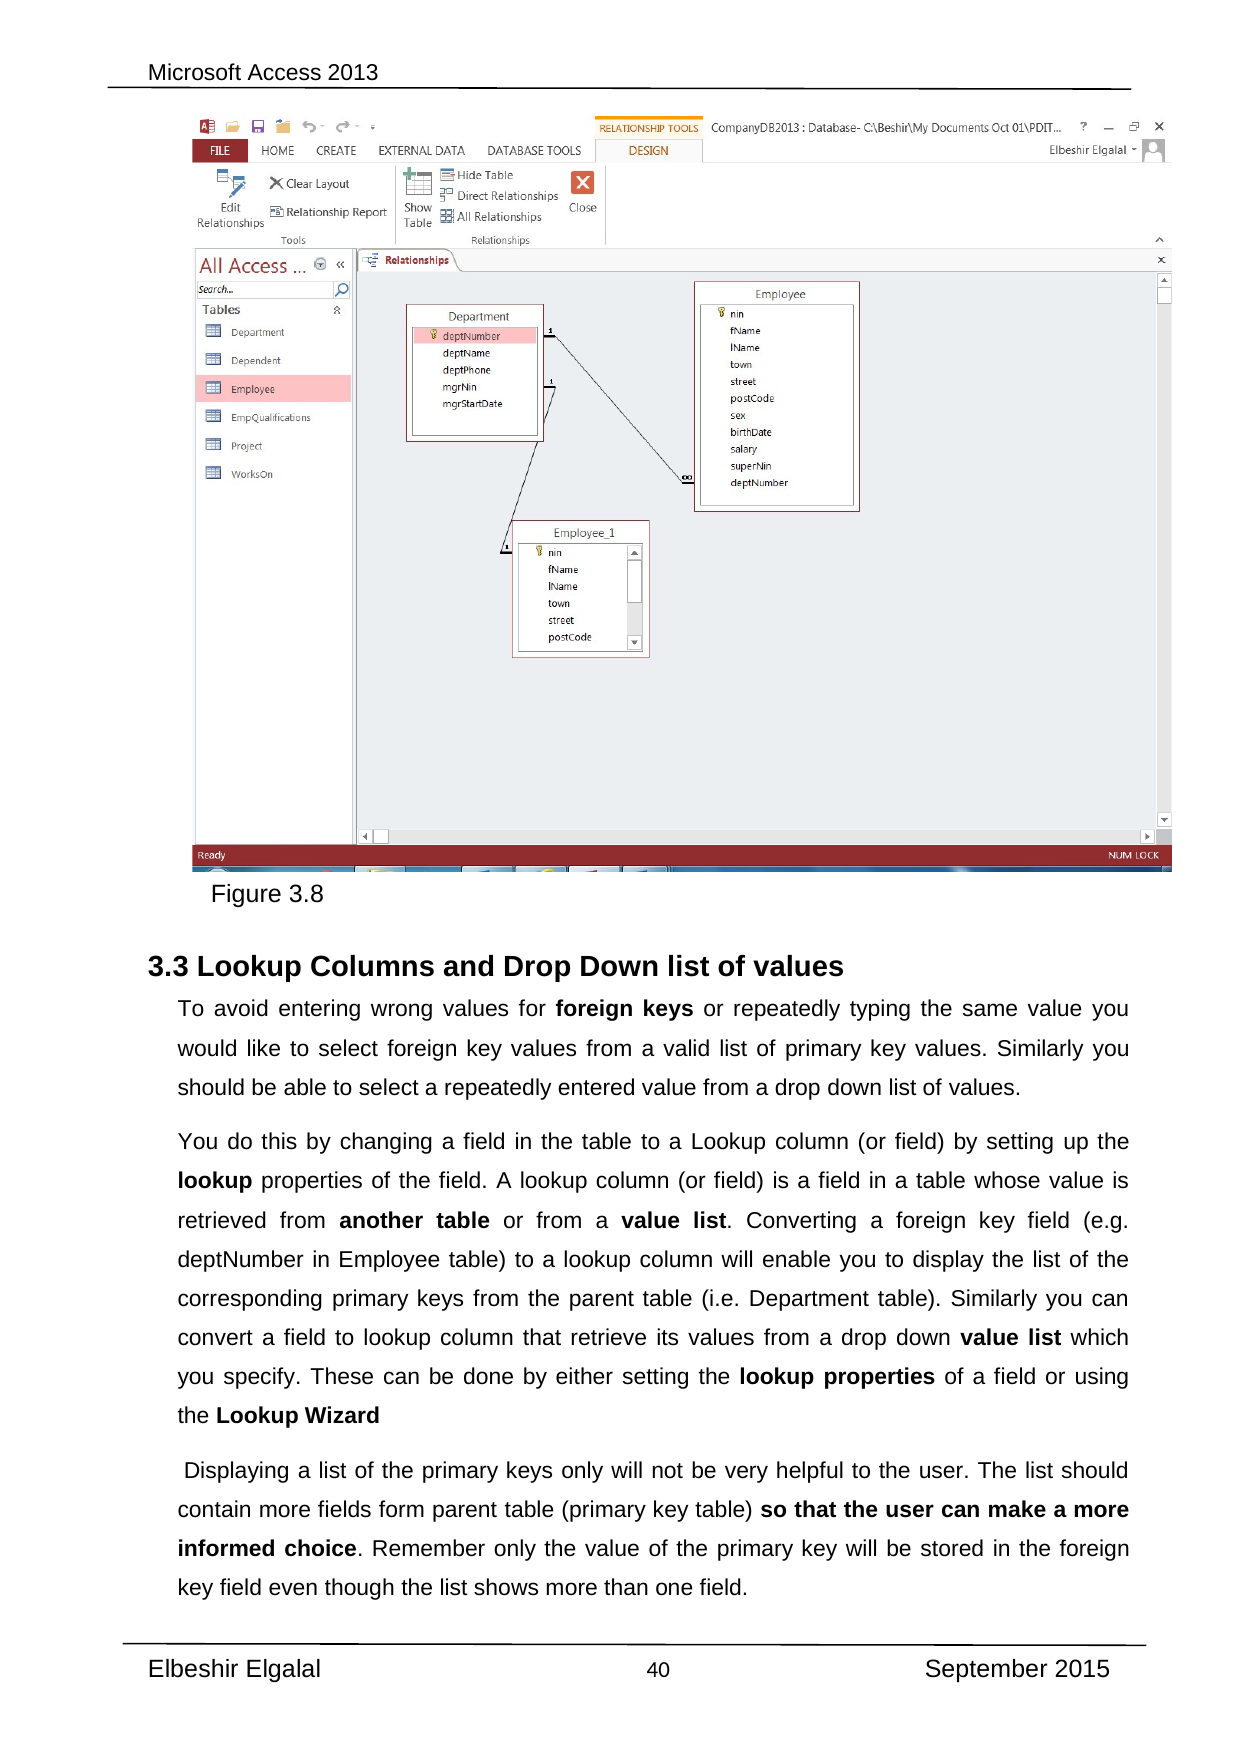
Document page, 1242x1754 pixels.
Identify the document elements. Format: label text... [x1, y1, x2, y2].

text Displaying a list of the primary keys only will not be very helpful to the user. The list should contain more fields form parent table (primary key table) so that the user can make a more informed choice. Remember only the value of the primary key will be stored in the foreign key field even though the list shows more than one field. [177, 1457, 1130, 1601]
text To avoid entering wrong values for foreign keys or repeatedly typing the same value you would like to select foreign key values from a valid list of primary key values. Similarly you should be able to select a repeatedly entered value from a drop down list of values. [177, 995, 1129, 1100]
picture [192, 116, 1172, 872]
text 3.3 Lookup Columns and Drop Down list of values [148, 949, 1181, 983]
text Figure 3.8 [211, 879, 1181, 908]
text You do this by changing a field in the table to a Lookup column (or field) by setting up the lookup properties of the field. A lookup column (or field) is a field in a table whose value is retrieved from another table or from a value list. Converting a foreign key field (e.g. deptNumber in Employee table) to a lookup column will enable you to display the list of the corresponding primary keys from the parent table (i.e. Department table). Similarly you can convert a field to lookup column that retrieve its values from a drop down value list which you specify. These can be done by either setting the lookup properties of a field or using the Lookup Wizard [177, 1128, 1129, 1429]
